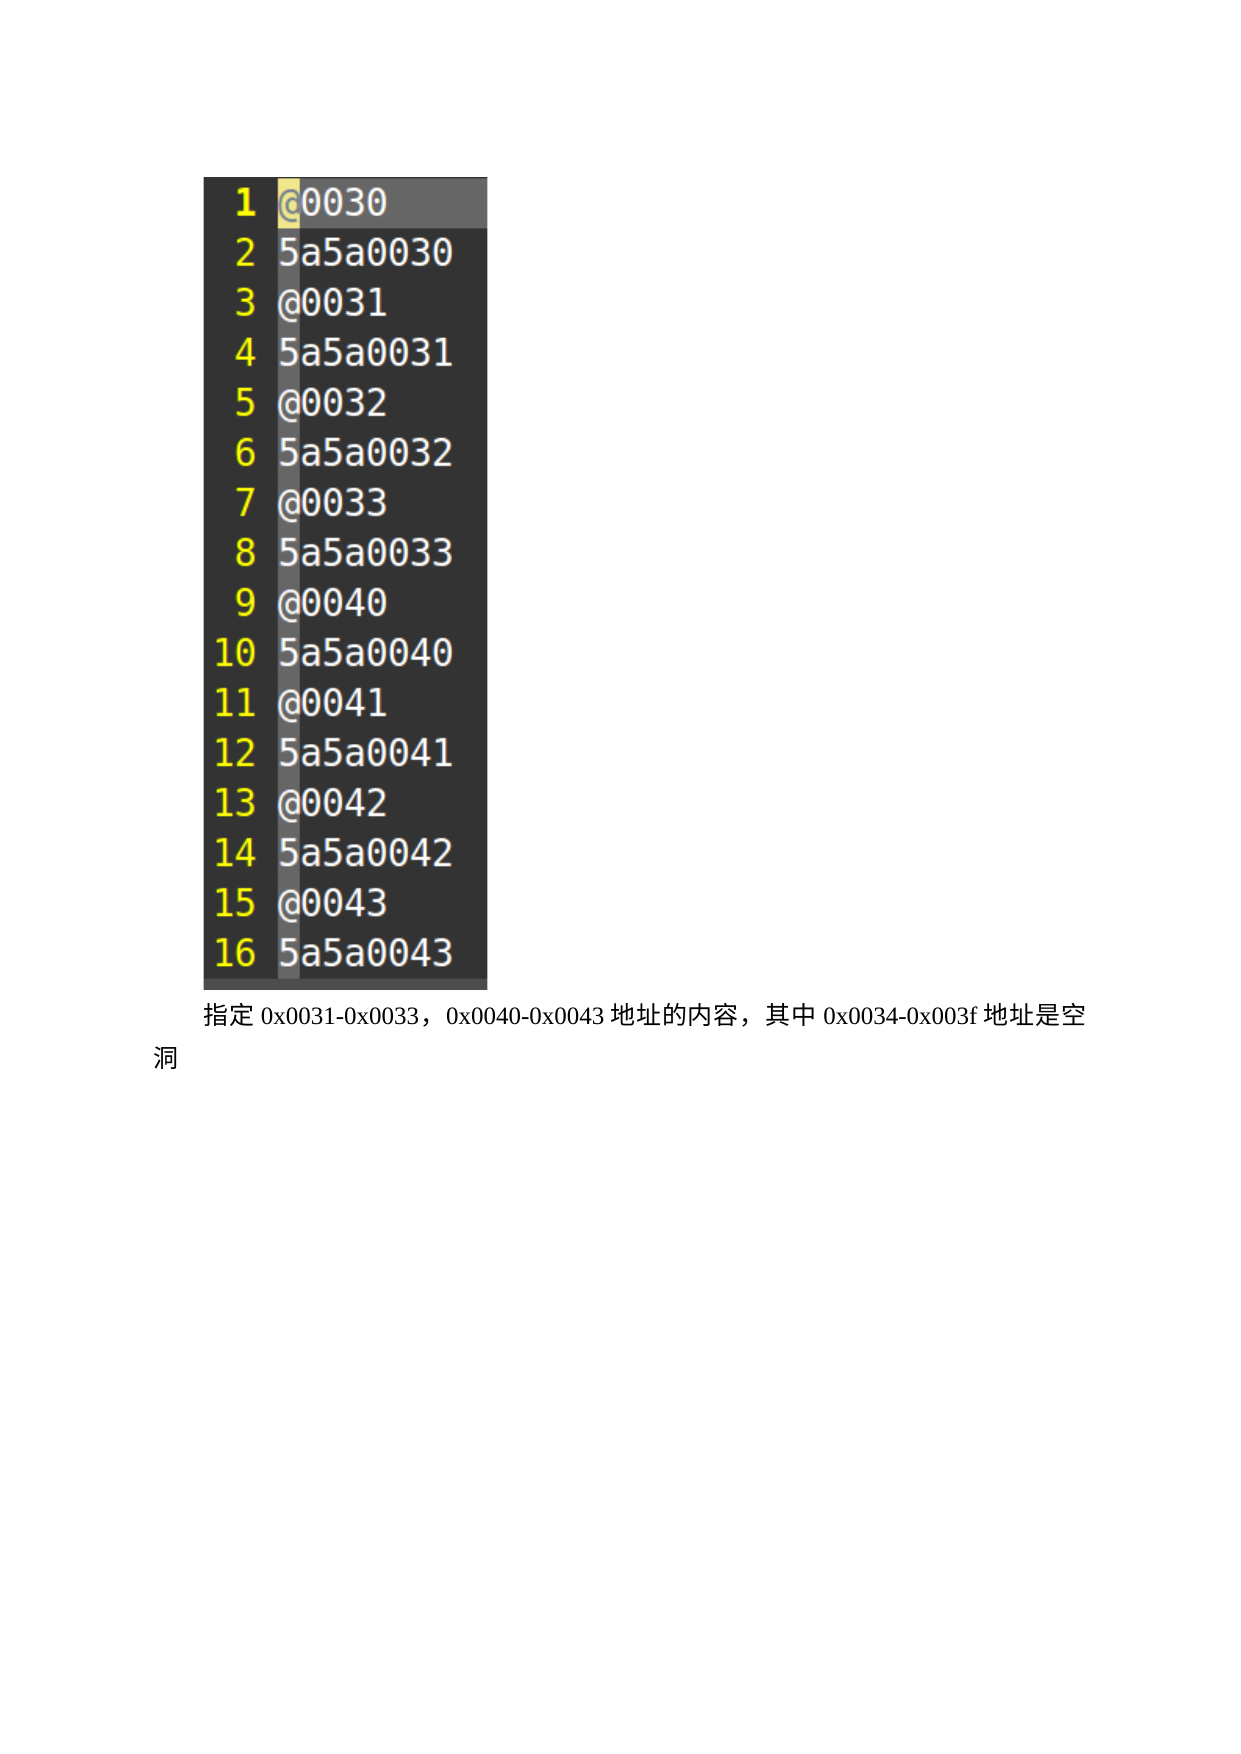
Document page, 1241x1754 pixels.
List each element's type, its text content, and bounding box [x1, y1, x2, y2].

text 指定0x0031-0x0033，0x0040-0x0043地址的内容，其中0x0034-0x003f地址是空洞 [153, 995, 1087, 1075]
picture [203, 177, 488, 990]
